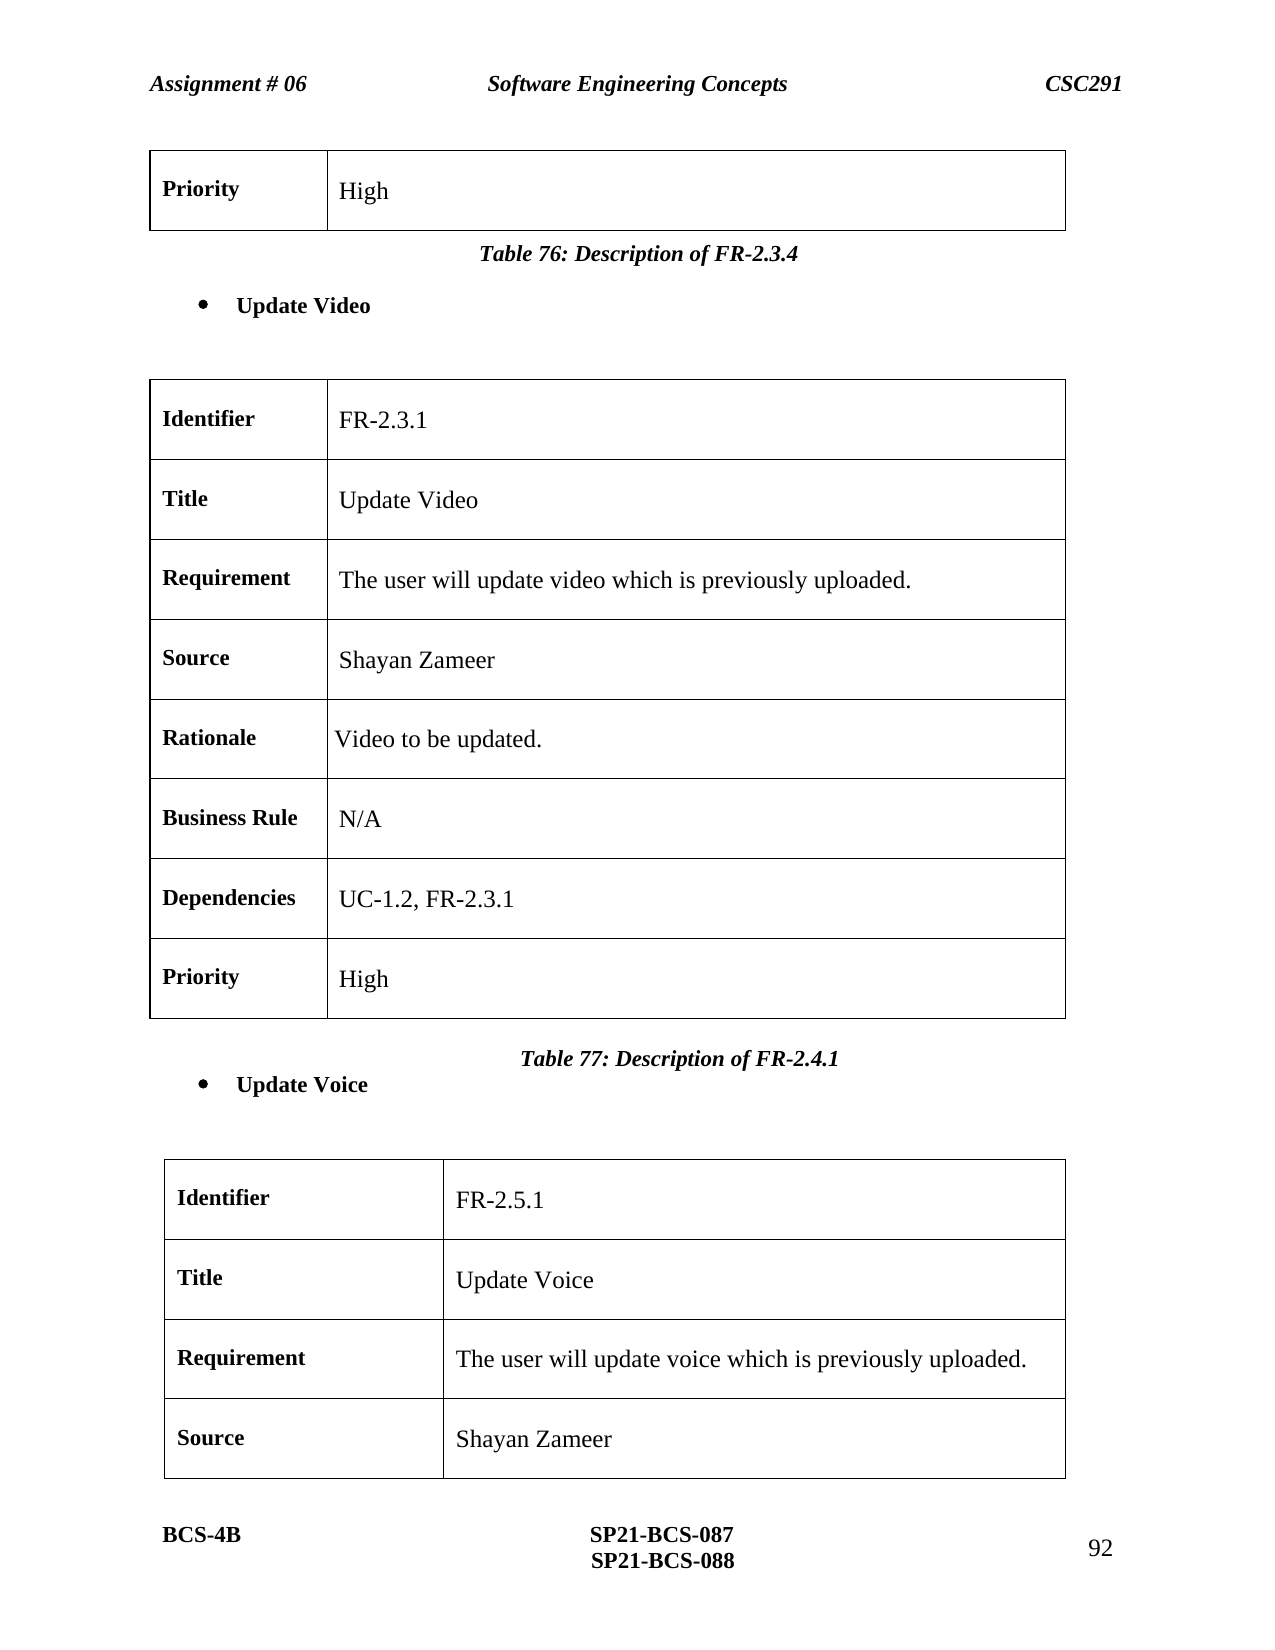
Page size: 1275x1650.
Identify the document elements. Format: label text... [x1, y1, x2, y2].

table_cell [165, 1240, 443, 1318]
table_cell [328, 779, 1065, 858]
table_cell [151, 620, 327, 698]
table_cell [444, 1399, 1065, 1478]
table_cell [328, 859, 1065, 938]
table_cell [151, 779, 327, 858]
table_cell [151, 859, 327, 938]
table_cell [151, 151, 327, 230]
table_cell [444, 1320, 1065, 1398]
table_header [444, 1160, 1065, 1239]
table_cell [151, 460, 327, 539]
list Update Voice [199, 1071, 1125, 1098]
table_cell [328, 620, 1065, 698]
text Table 76: Description of FR-2.3.4 [154, 240, 1125, 267]
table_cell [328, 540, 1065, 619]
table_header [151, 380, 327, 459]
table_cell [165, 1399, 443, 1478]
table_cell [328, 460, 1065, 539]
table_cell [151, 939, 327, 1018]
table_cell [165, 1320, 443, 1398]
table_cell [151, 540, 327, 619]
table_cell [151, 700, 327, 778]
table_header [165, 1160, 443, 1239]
list Table 77: Description of FR-2.4.1 [236, 1045, 1125, 1071]
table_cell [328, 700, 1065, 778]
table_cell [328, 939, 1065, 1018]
list Update Video [199, 292, 1125, 318]
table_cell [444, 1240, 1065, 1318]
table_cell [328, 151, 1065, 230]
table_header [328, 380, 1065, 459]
